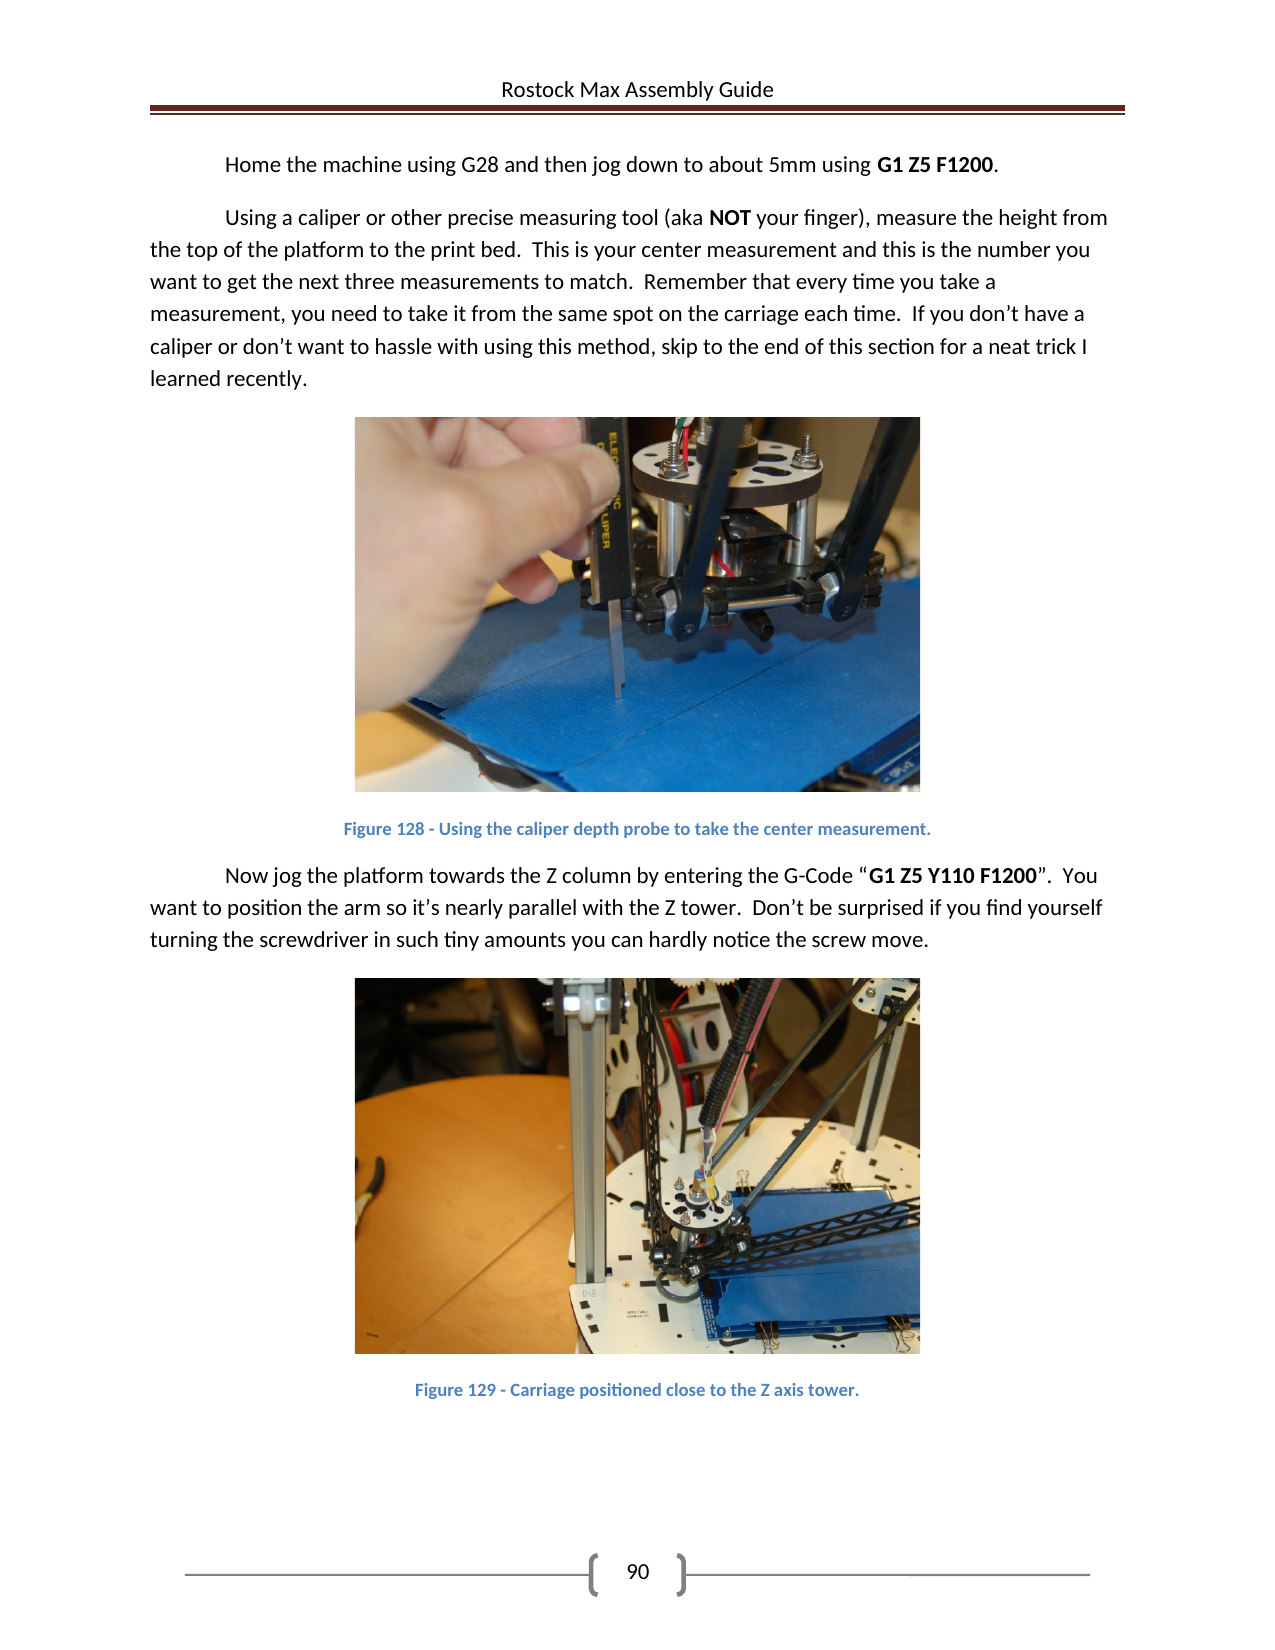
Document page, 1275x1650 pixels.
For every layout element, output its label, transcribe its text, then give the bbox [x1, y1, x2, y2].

text Home the machine using G28 and then jog down to about 5mm using G1 Z5 F1200. [150, 150, 1125, 178]
text Now jog the platform towards the Z column by entering the G-Code “G1 Z5 Y110 F1200”. You want to position the arm so it’s nearly parallel with the Z tower. Don’t be surprised if you find yourself turning the screwdriver in such tiny amounts you can hardly notice the screw move. [150, 861, 1125, 953]
text Using a caliper or other precise measuring tool (aka NOT your finger), measure the height from the top of the platform to the print bed. This is your center measurement and this is the number you want to get the next three measurements to match. Remember that every time you take a measurement, you need to take it from the same spot on the carriage each time. If you don’t have a caliper or don’t want to hassle with using this method, skip to the end of this section for a neat trick I learned recently. [150, 203, 1125, 392]
picture [354, 417, 921, 792]
picture [354, 978, 921, 1354]
